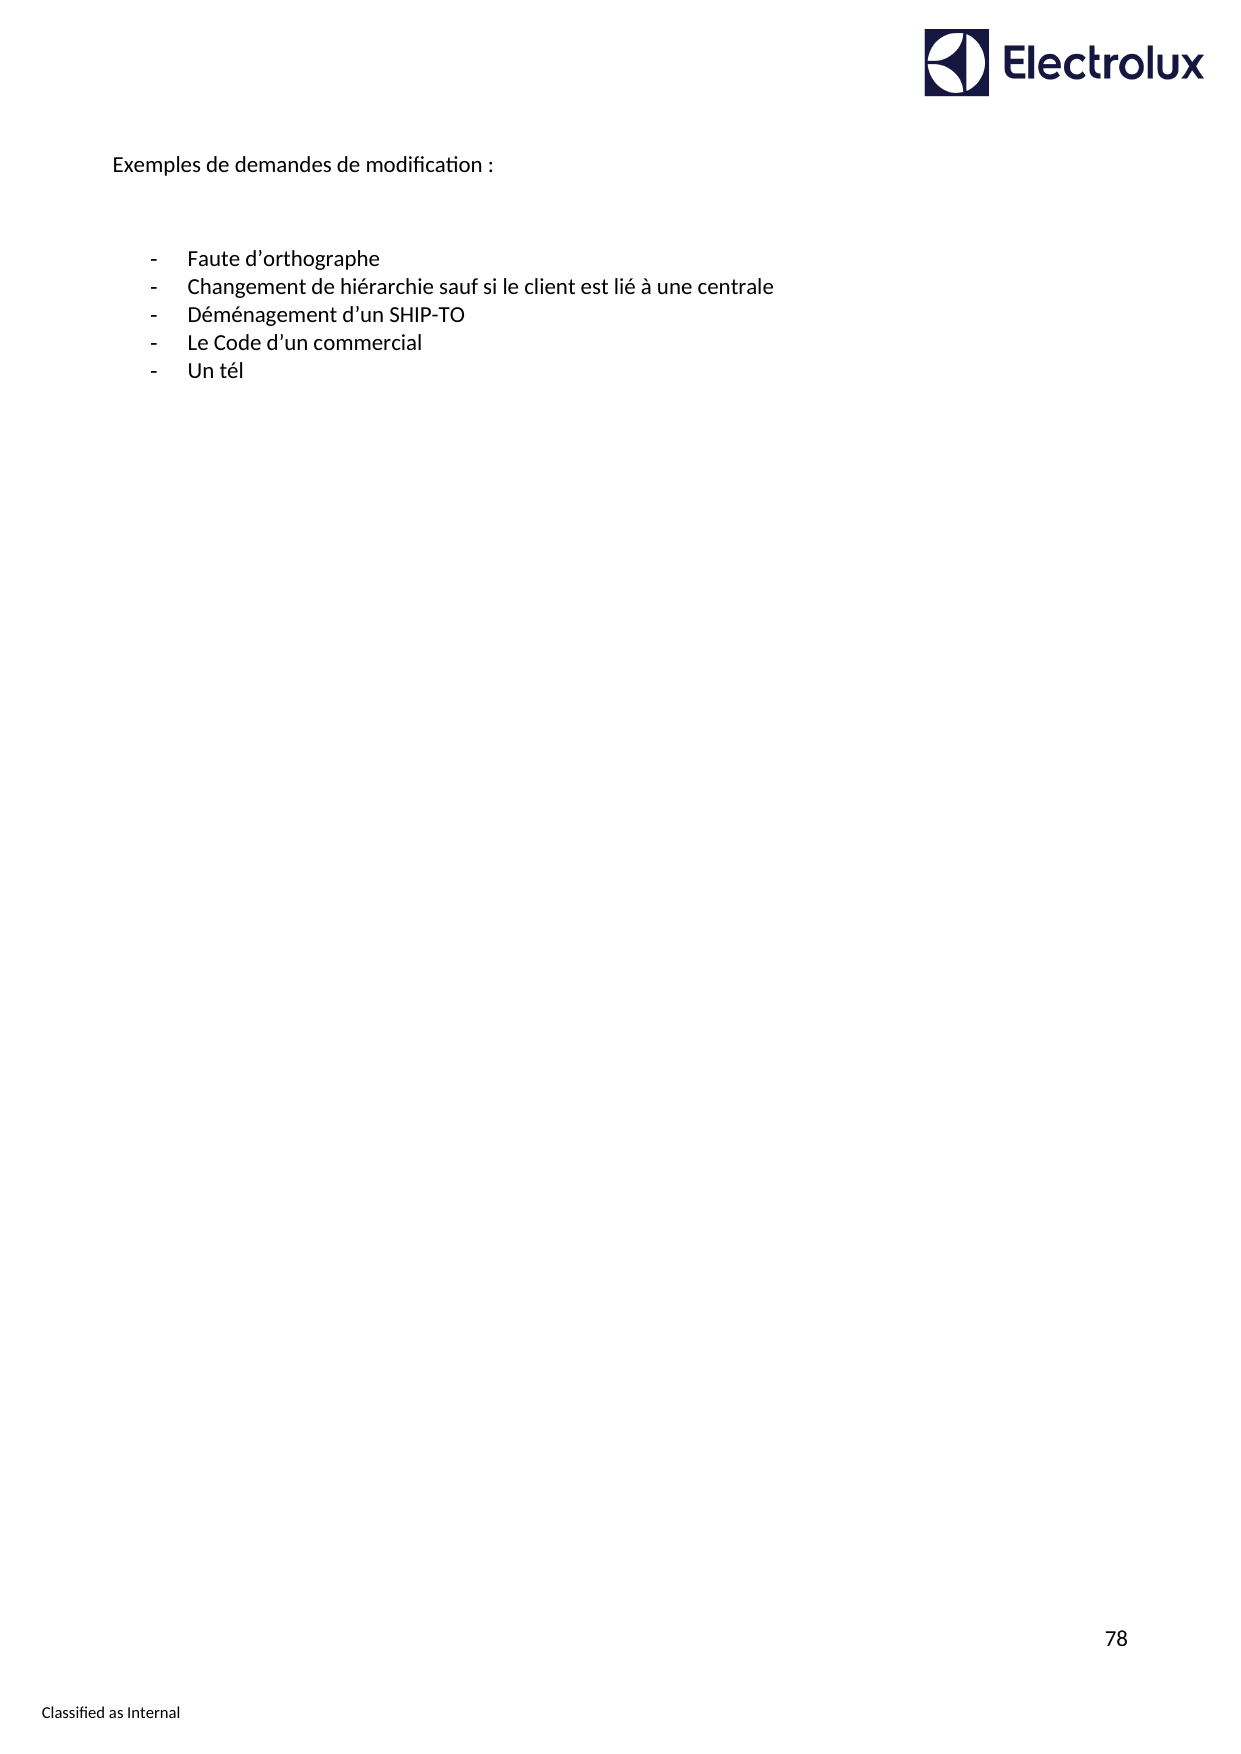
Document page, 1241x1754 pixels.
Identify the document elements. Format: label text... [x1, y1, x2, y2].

picture [922, 28, 1207, 99]
list Faute d’orthographe [150, 244, 1128, 272]
list Le Code d’un commercial [150, 328, 1128, 356]
list Changement de hiérarchie sauf si le client est lié à une centrale [150, 272, 1128, 300]
text Exemples de demandes de modification : [112, 150, 1128, 178]
list Un tél [150, 356, 1128, 384]
list Déménagement d’un SHIP-TO [150, 300, 1128, 328]
